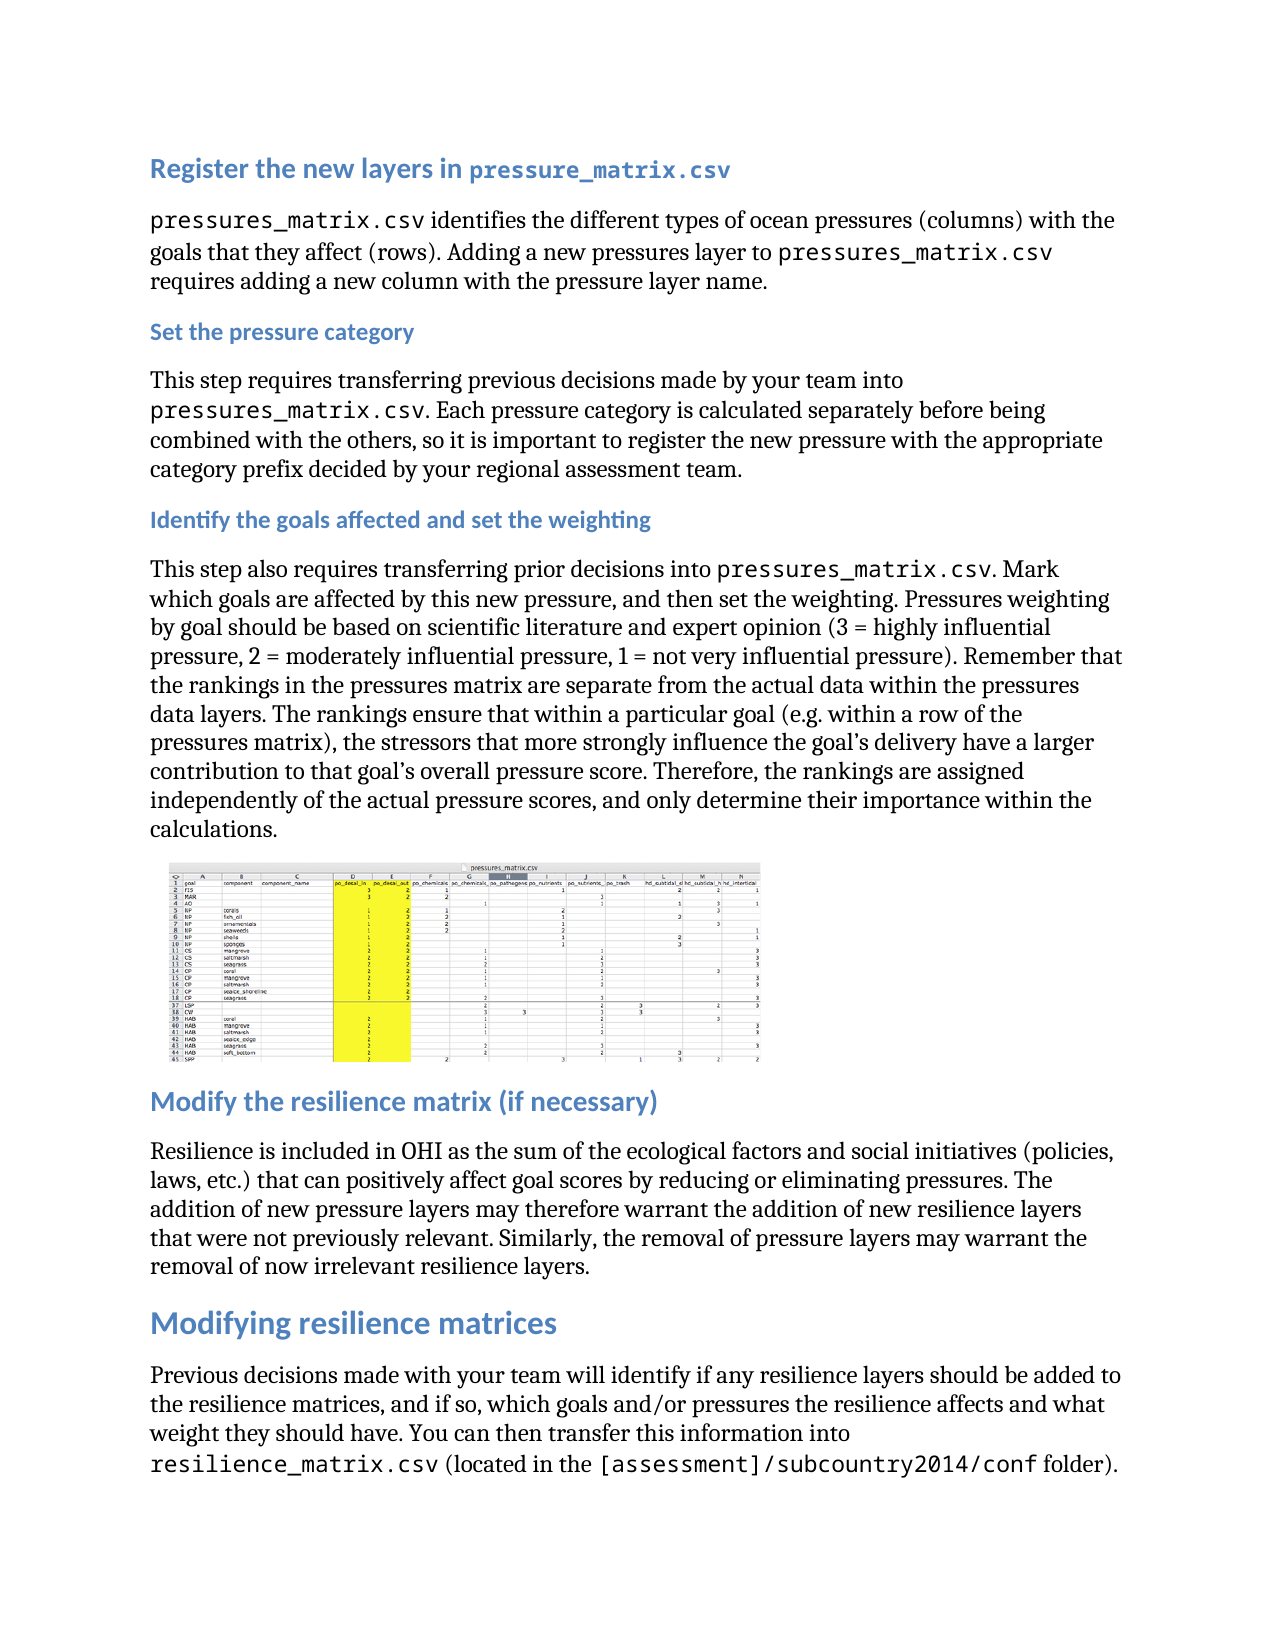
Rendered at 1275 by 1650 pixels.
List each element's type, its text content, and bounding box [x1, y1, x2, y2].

picture [168, 862, 761, 1062]
subtitle Identify the goals affected and set the weighting [150, 504, 1125, 534]
subtitle Set the pressure category [150, 316, 1125, 347]
subtitle Modify the resilience matrix (if necessary) [150, 1083, 1125, 1118]
subtitle Modifying resilience matrices [150, 1302, 1125, 1343]
text pressures_matrix.csv identifies the different types of ocean pressures (columns) with the goals that they affect (rows). Adding a new pressures layer to pressures_matrix.csv requires adding a new column with the pressure layer name. [150, 204, 1125, 296]
text Resilience is included in OHI as the sum of the ecological factors and social initiatives (policies, laws, etc.) that can positively affect goal scores by reducing or eliminating pressures. The addition of new pressure layers may therefore warrant the addition of new resilience layers that were not previously relevant. Similarly, the removal of pressure layers may warrant the removal of now irrelevant resilience layers. [150, 1137, 1125, 1281]
text This step also requires transferring prior decisions into pressures_matrix.csv. Mark which goals are affected by this new pressure, and then set the weighting. Pressures weighting by goal should be based on scientific literature and expert opinion (3 = highly influential pressure, 2 = moderately influential pressure, 1 = not very influential pressure). Remember that the rankings in the pressures matrix are separate from the actual data within the pressures data layers. The rankings ensure that within a particular goal (e.g. within a row of the pressures matrix), the stressors that more strongly influence the goal’s delivery have a larger contribution to that goal’s overall pressure score. Therefore, the rankings are assigned independently of the actual pressure scores, and only determine their importance within the calculations. [150, 553, 1125, 843]
subtitle Register the new layers in pressure_matrix.csv [150, 150, 1125, 186]
text This step requires transferring previous decisions made by your team into pressures_matrix.csv. Each pressure category is calculated separately before being combined with the others, so it is important to register the new pressure with the appropriate category prefix decided by your regional assessment team. [150, 366, 1125, 483]
text Previous decisions made with your team will identify if any resilience layers should be added to the resilience matrices, and if so, which goals and/or pressures the resilience affects and what weight they should have. You can then transfer this information into resilience_matrix.csv (located in the [assessment]/subcountry2014/conf folder). [150, 1361, 1125, 1479]
